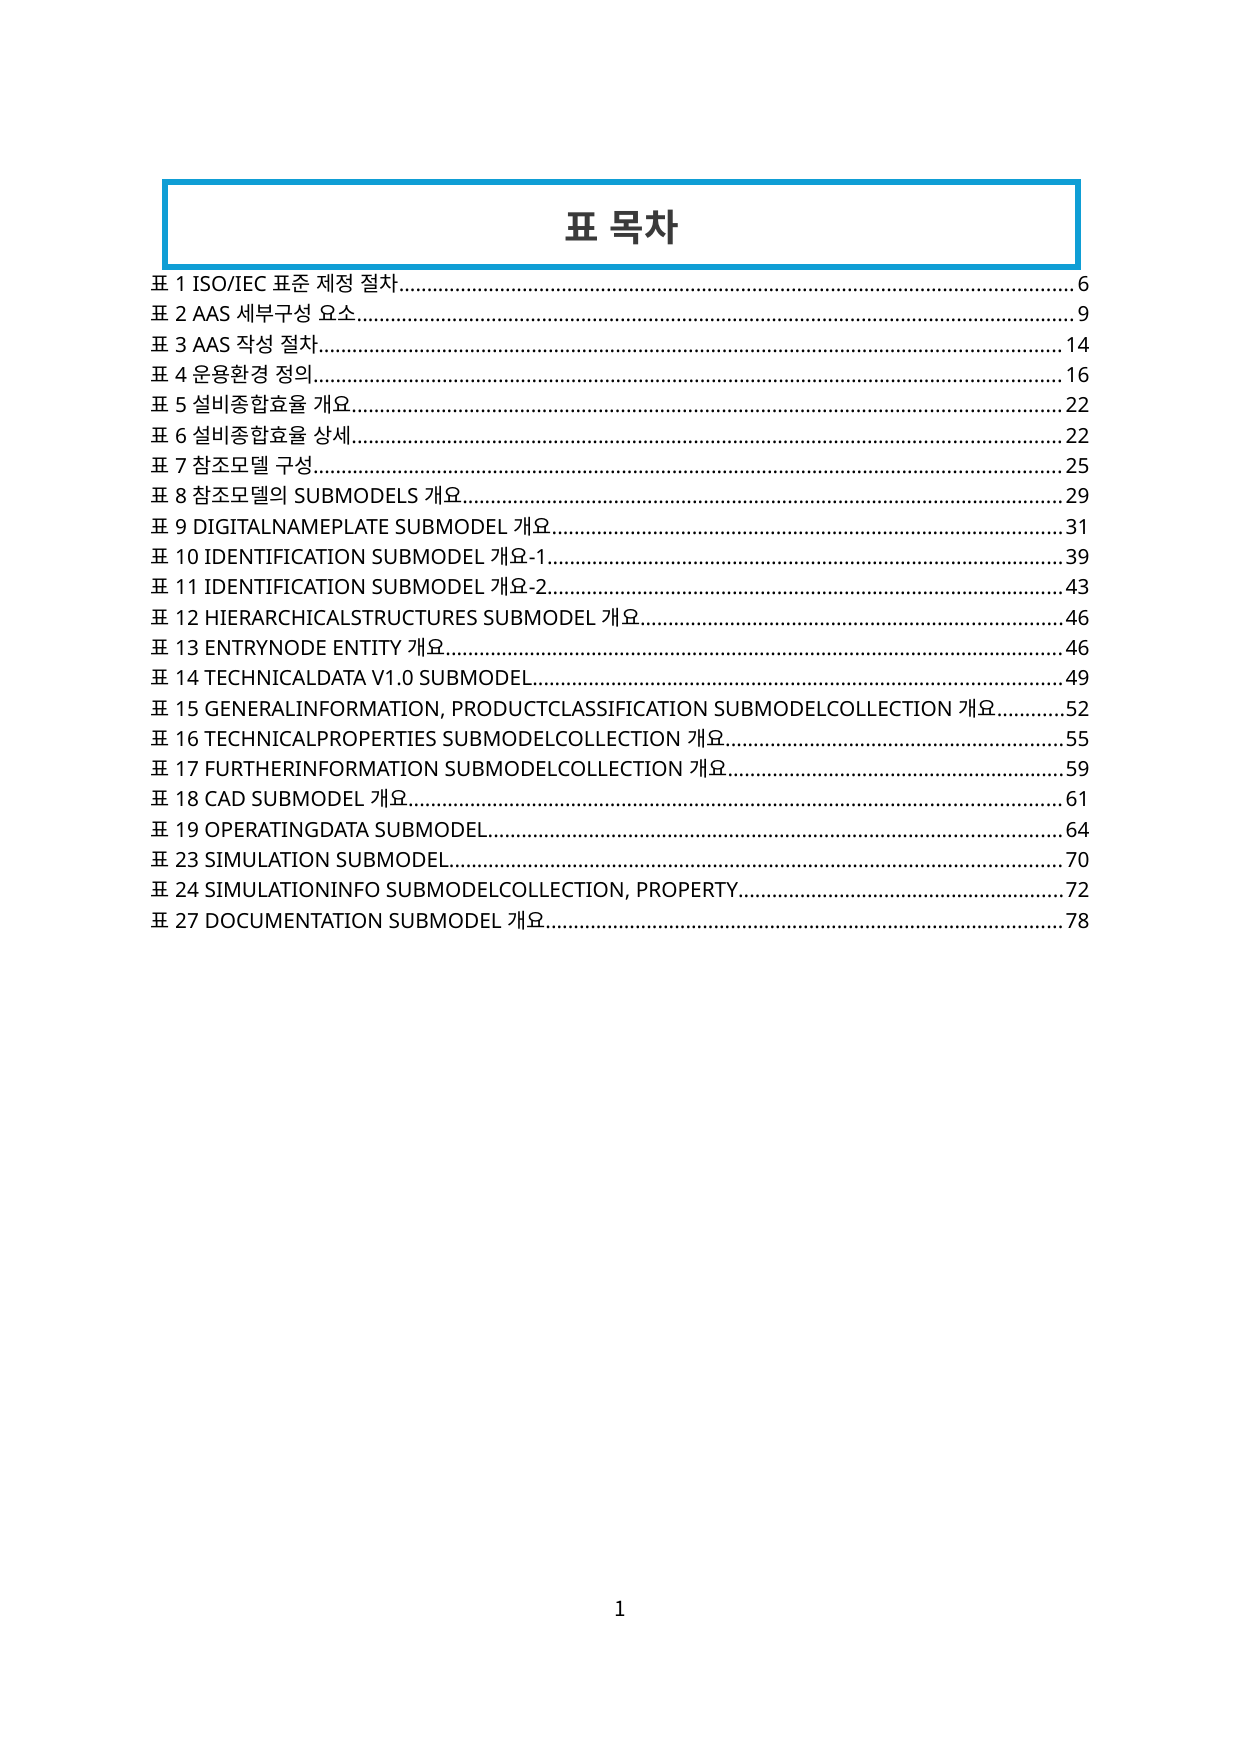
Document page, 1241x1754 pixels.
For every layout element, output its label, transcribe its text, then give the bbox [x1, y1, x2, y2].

text 표 16 TechnicalProperties SubmodelCollection 개요 55 [150, 722, 1090, 752]
text 표 12 HierarchicalStructures submodel 개요 46 [150, 601, 1090, 631]
text 표 4 운용환경 정의 16 [150, 358, 1090, 389]
text 표 10 Identification submodel 개요-1 39 [150, 540, 1090, 571]
text 표 13 EntryNode Entity 개요 46 [150, 631, 1090, 661]
text 표 27 Documentation submodel 개요 78 [150, 904, 1090, 934]
text 표 17 FurtherInformation SubmodelCollection 개요 59 [150, 752, 1090, 783]
text 표 8 참조모델의 Submodels 개요 29 [150, 479, 1090, 510]
text 표 19 OperatingData submodel 64 [150, 813, 1090, 843]
text 표 6 설비종합효율 상세 22 [150, 419, 1090, 449]
text 표 7 참조모델 구성 25 [150, 449, 1090, 479]
text 표 18 CAD submodel 개요 61 [150, 783, 1090, 813]
text 표 3 AAS 작성 절차 14 [150, 328, 1090, 358]
text 표 9 DigitalNameplate submodel 개요 31 [150, 510, 1090, 540]
text 표 15 GeneralInformation, ProductClassification SubmodelCollection 개요 52 [150, 692, 1090, 722]
text 표 2 AAS 세부구성 요소 9 [150, 298, 1090, 328]
text 표 1 ISO/IEC 표준 제정 절차 6 [150, 267, 1090, 298]
text 표 24 SimulationInfo SubmodelCollection, Property 72 [150, 874, 1090, 904]
text 표 23 Simulation submodel 70 [150, 843, 1090, 874]
text 표 14 TechnicalData V1.0 submodel 49 [150, 661, 1090, 692]
text 표 5 설비종합효율 개요 22 [150, 389, 1090, 419]
text 표 11 Identification submodel 개요-2 43 [150, 571, 1090, 601]
